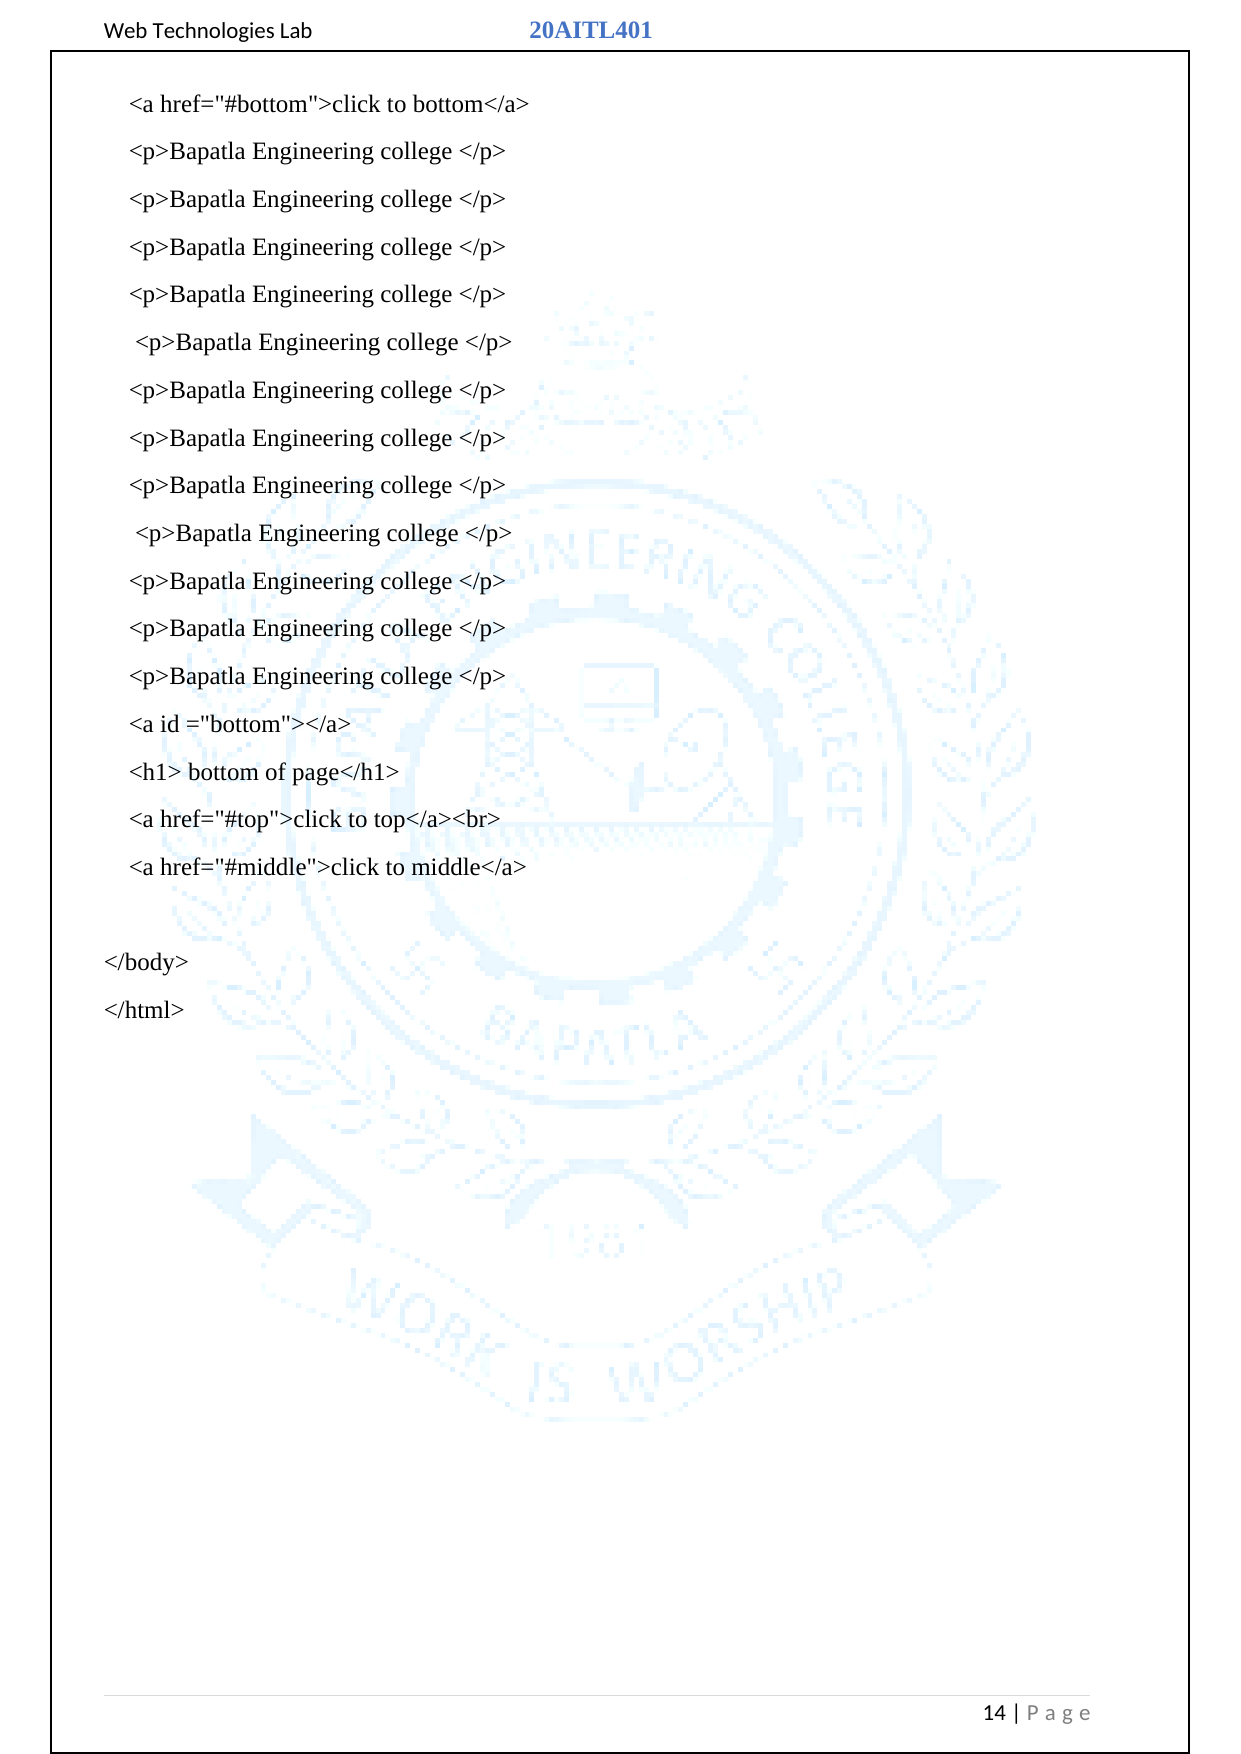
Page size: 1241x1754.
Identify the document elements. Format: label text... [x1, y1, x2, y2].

text <p>Bapatla Engineering college </p> [103, 184, 1090, 213]
text <p>Bapatla Engineering college </p> [103, 375, 1090, 404]
text <p>Bapatla Engineering college </p> [103, 232, 1090, 261]
text </body> [103, 947, 1090, 976]
text <a href="#top">click to top</a><br> [103, 804, 1090, 833]
text <h1> bottom of page</h1> [103, 757, 1090, 785]
text <p>Bapatla Engineering college </p> [103, 518, 1090, 547]
text <a href="#middle">click to middle</a> [103, 852, 1090, 881]
text <p>Bapatla Engineering college </p> [103, 279, 1090, 308]
text <p>Bapatla Engineering college </p> [103, 613, 1090, 642]
text <p>Bapatla Engineering college </p> [103, 470, 1090, 499]
text <p>Bapatla Engineering college </p> [103, 327, 1090, 356]
text <a href="#bottom">click to bottom</a> [103, 89, 1090, 117]
text <p>Bapatla Engineering college </p> [103, 136, 1090, 165]
text <p>Bapatla Engineering college </p> [103, 566, 1090, 594]
text <p>Bapatla Engineering college </p> [103, 423, 1090, 451]
text <p>Bapatla Engineering college </p> [103, 661, 1090, 690]
text </html> [103, 995, 1090, 1024]
text <a id ="bottom"></a> [103, 709, 1090, 738]
